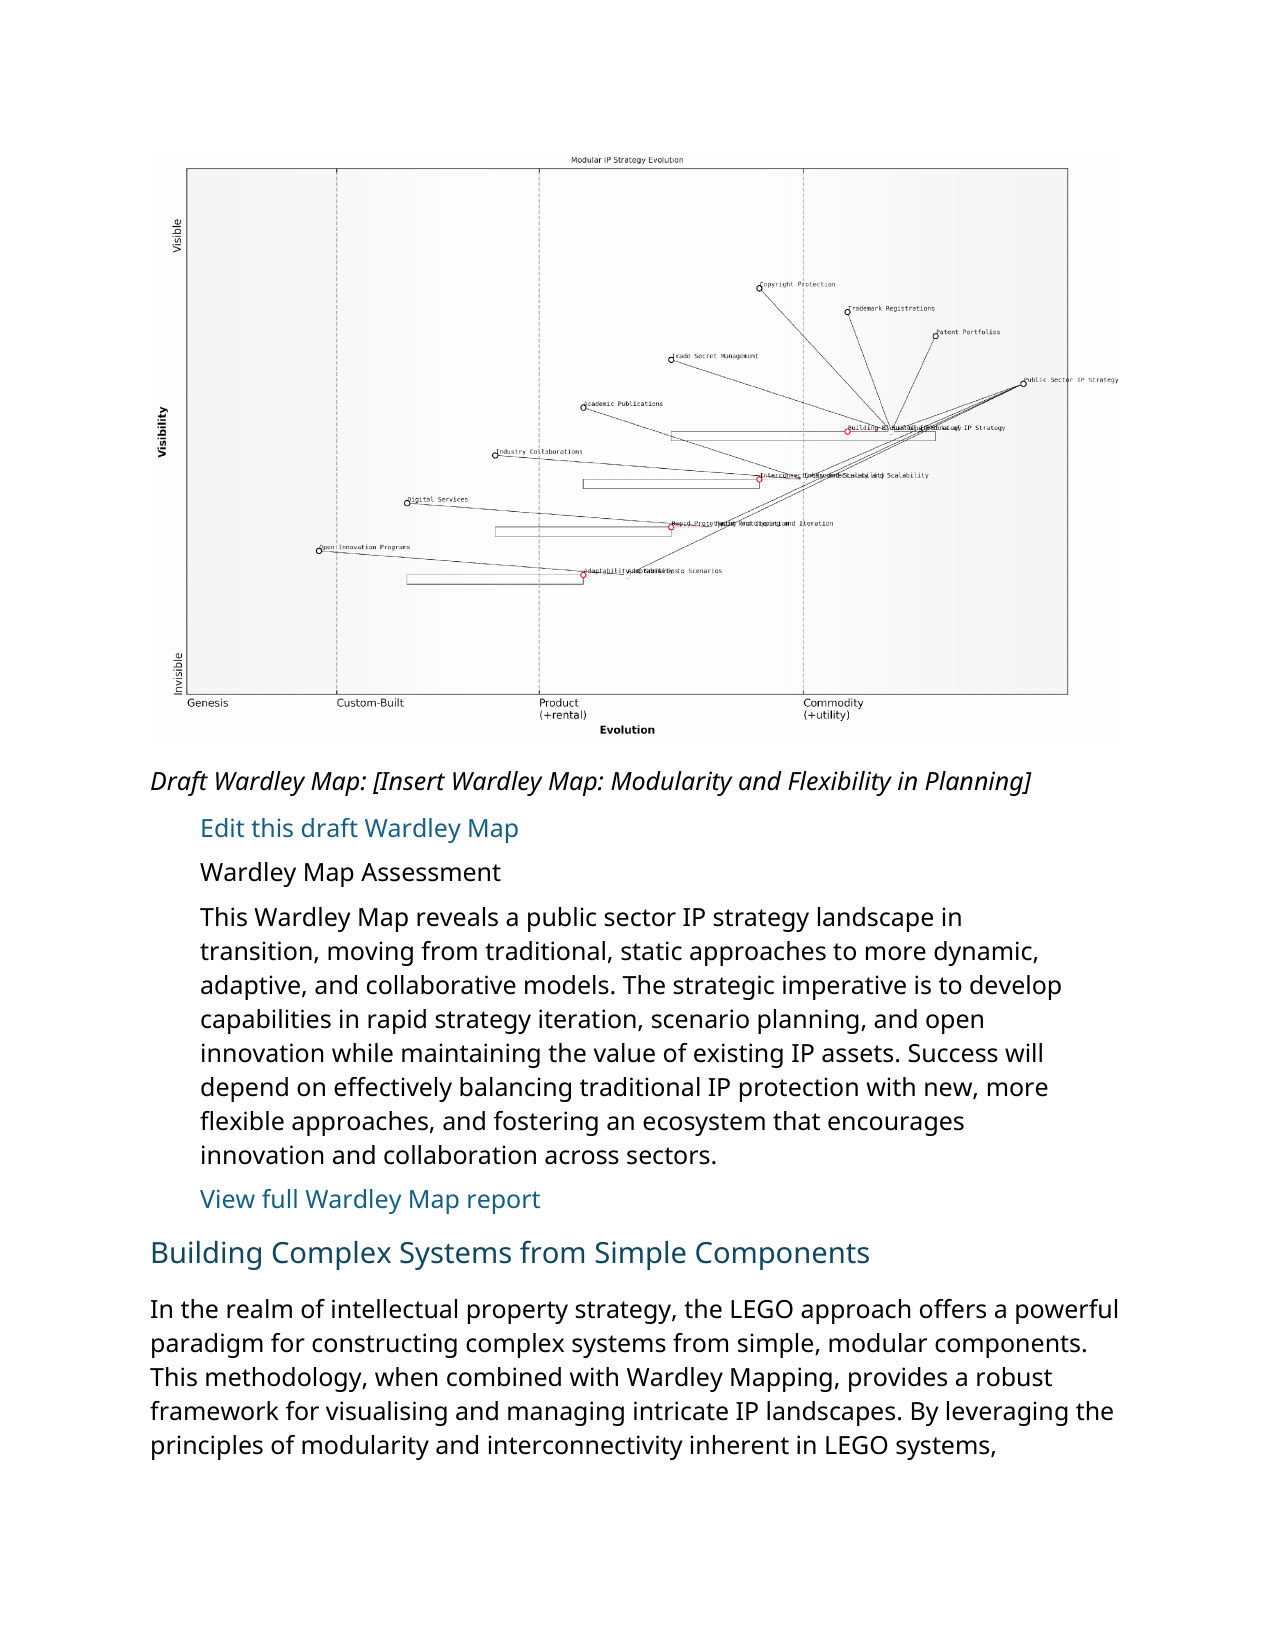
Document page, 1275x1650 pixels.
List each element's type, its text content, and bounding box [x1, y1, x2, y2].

text Draft Wardley Map: [Insert Wardley Map: Modularity and Flexibility in Planning] [150, 764, 1125, 798]
text This Wardley Map reveals a public sector IP strategy landscape in transition, moving from traditional, static approaches to more dynamic, adaptive, and collaborative models. The strategic imperative is to develop capabilities in rapid strategy iteration, scenario planning, and open innovation while maintaining the value of existing IP assets. Success will depend on effectively balancing traditional IP protection with new, more flexible approaches, and fostering an ecosystem that encourages innovation and collaboration across sectors. [200, 899, 1075, 1172]
text Edit this draft Wardley Map [200, 810, 1075, 844]
picture [150, 150, 1125, 743]
text View full Wardley Map report [200, 1182, 1075, 1216]
text Wardley Map Assessment [200, 855, 1075, 889]
subtitle Building Complex Systems from Simple Components [150, 1233, 1125, 1272]
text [150, 1291, 1125, 1462]
